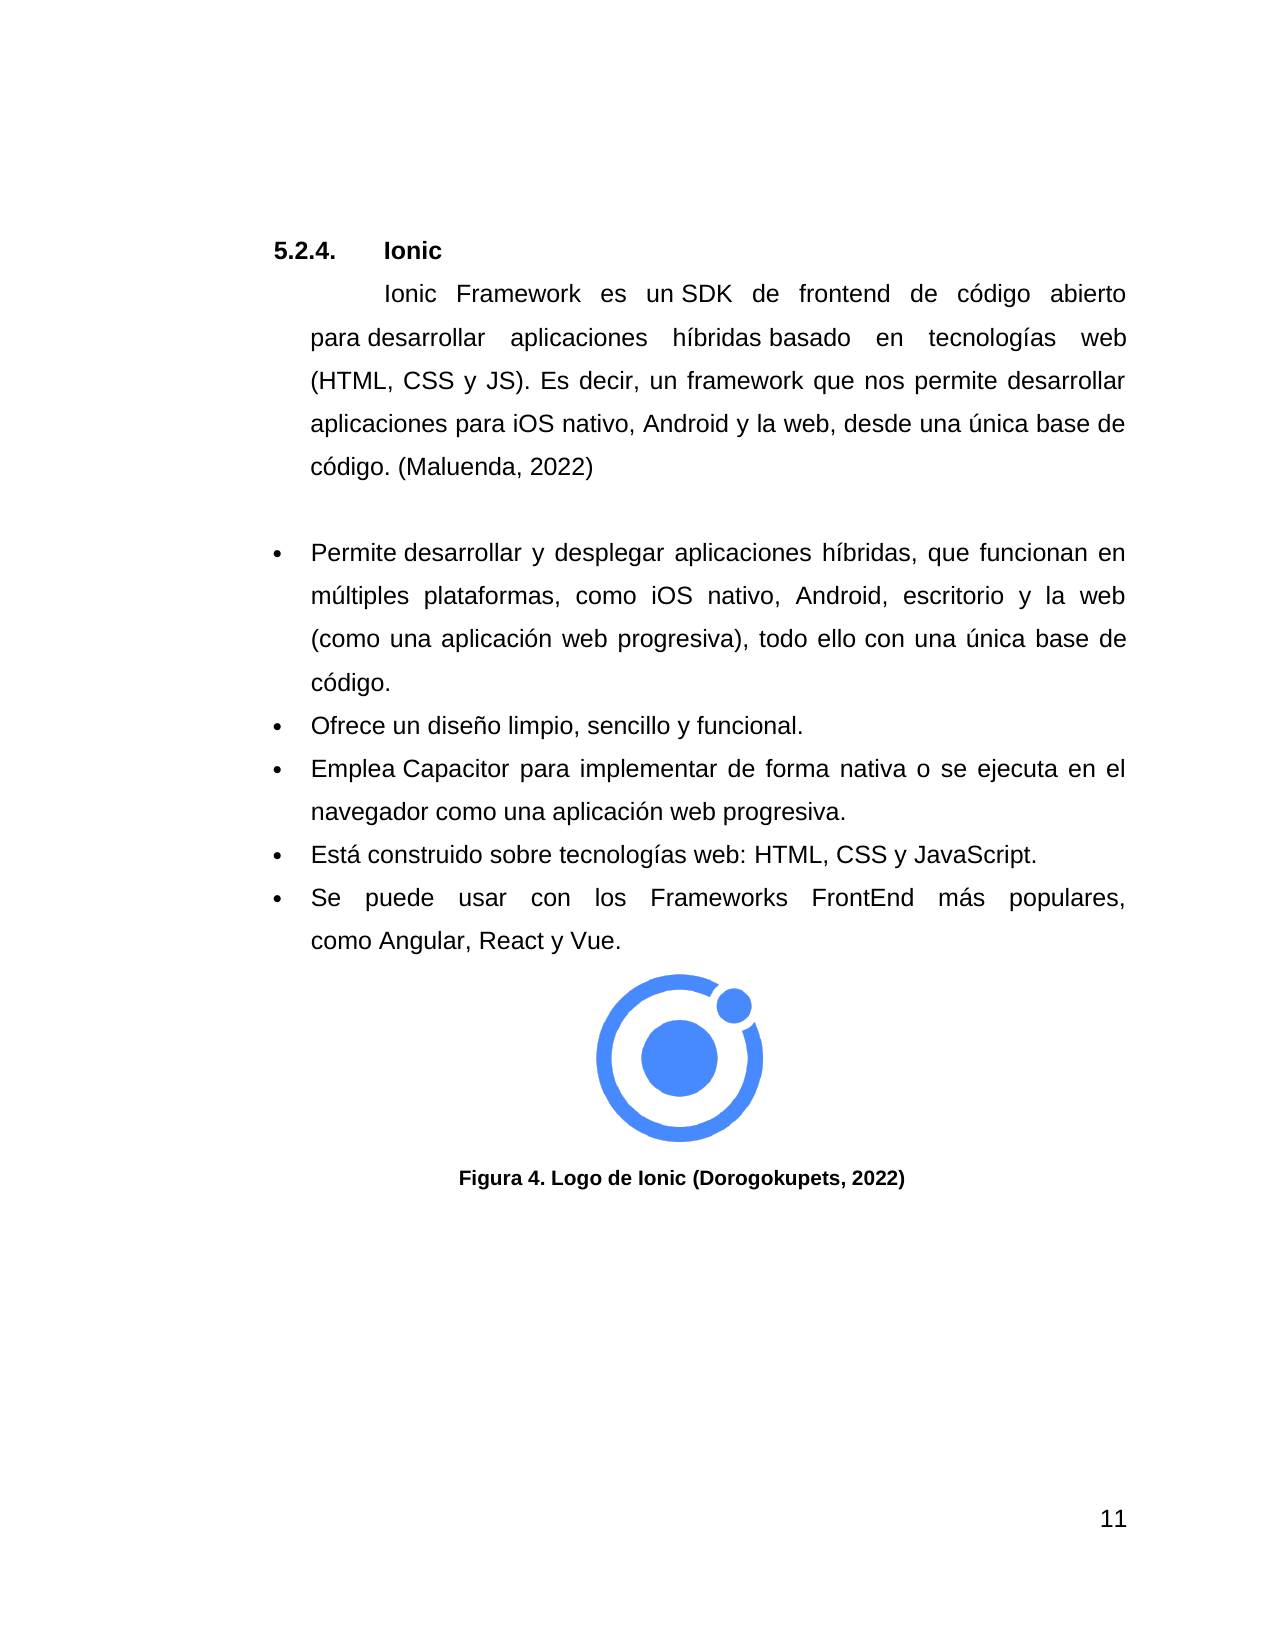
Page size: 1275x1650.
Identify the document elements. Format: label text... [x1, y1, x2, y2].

list Se puede usar con los Frameworks FrontEnd más populares, como Angular, React y Vue. [273, 883, 1127, 955]
text Ionic Framework es un SDK de frontend de código abierto para desarrollar aplicaciones híbridas basado en tecnologías web (HTML, CSS y JS). Es decir, un framework que nos permite desarrollar aplicaciones para iOS nativo, Android y la web, desde una única base de código. [310, 279, 1127, 481]
list Está construido sobre tecnologías web: HTML, CSS y JavaScript. [273, 840, 1127, 869]
list Emplea Capacitor para implementar de forma nativa o se ejecuta en el navegador como una aplicación web progresiva. [273, 754, 1127, 826]
text Figura 4. Logo de Ionic [236, 1166, 1127, 1189]
list Ofrece un diseño limpio, sencillo y funcional. [273, 711, 1127, 739]
list Permite desarrollar y desplegar aplicaciones híbridas, que funcionan en múltiples plataformas, como iOS nativo, Android, escritorio y la web (como una aplicación web progresiva), todo ello con una única base de código. [273, 538, 1127, 696]
text Ionic [273, 236, 1127, 265]
picture [591, 969, 773, 1147]
